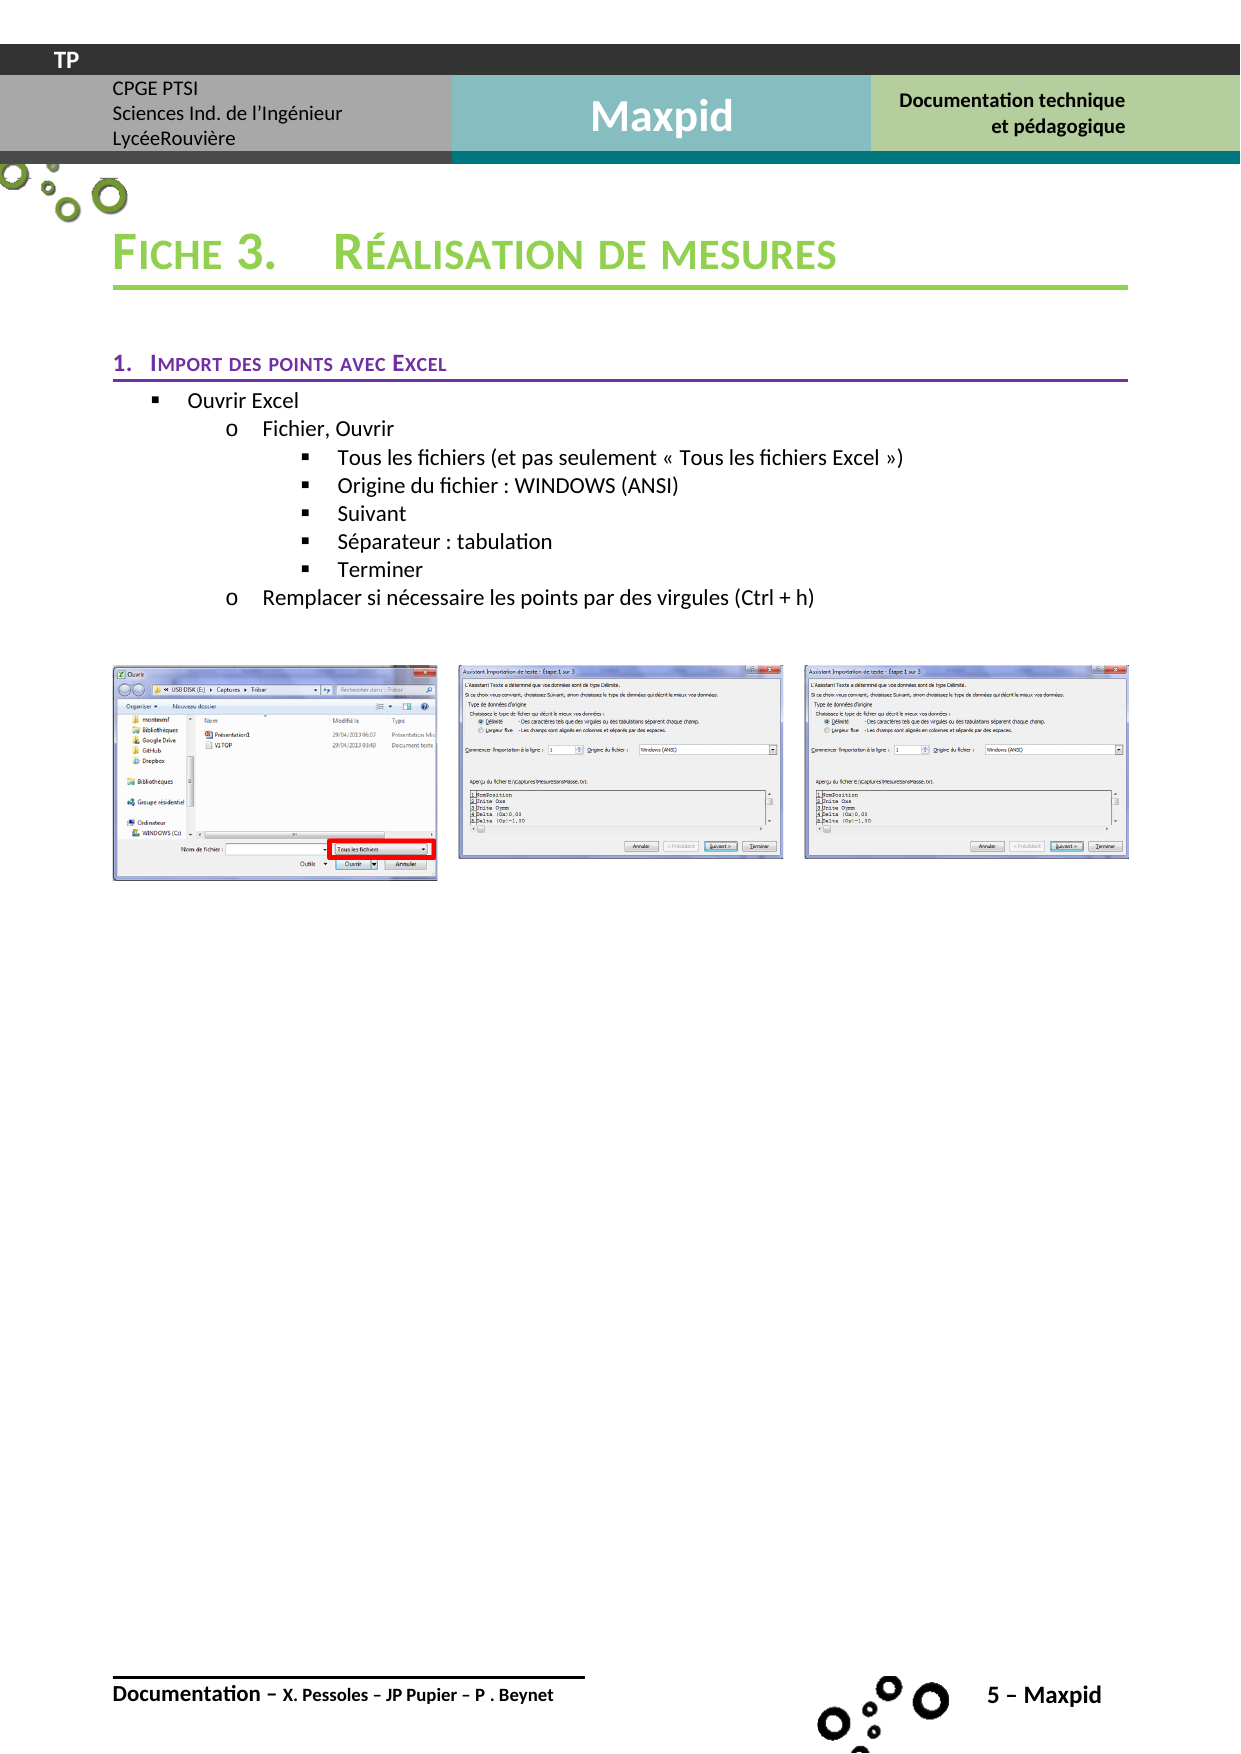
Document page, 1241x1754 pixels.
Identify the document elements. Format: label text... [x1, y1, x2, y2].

table_header [447, 665, 793, 909]
list Remplacer si nécessaire les points par des virgules (Ctrl + h) [225, 583, 1128, 612]
table_header [101, 665, 447, 909]
list Tous les fichiers (et pas seulement « Tous les fichiers Excel ») [300, 443, 1128, 471]
picture [0, 164, 128, 224]
subtitle Import des points avec Excel [112, 347, 1128, 382]
list Suivant [300, 499, 1128, 527]
list Ouvrir Excel [150, 386, 1128, 414]
picture [112, 665, 438, 881]
list Fichier, Ouvrir [225, 414, 1128, 443]
picture [458, 665, 784, 859]
picture [804, 665, 1129, 859]
table_header [793, 665, 1139, 909]
list Origine du fichier : WINDOWS (ANSI) [300, 471, 1128, 499]
list Séparateur : tabulation [300, 527, 1128, 555]
picture [817, 1676, 950, 1753]
subtitle Réalisation de mesures [112, 217, 1128, 290]
list Terminer [300, 555, 1128, 583]
